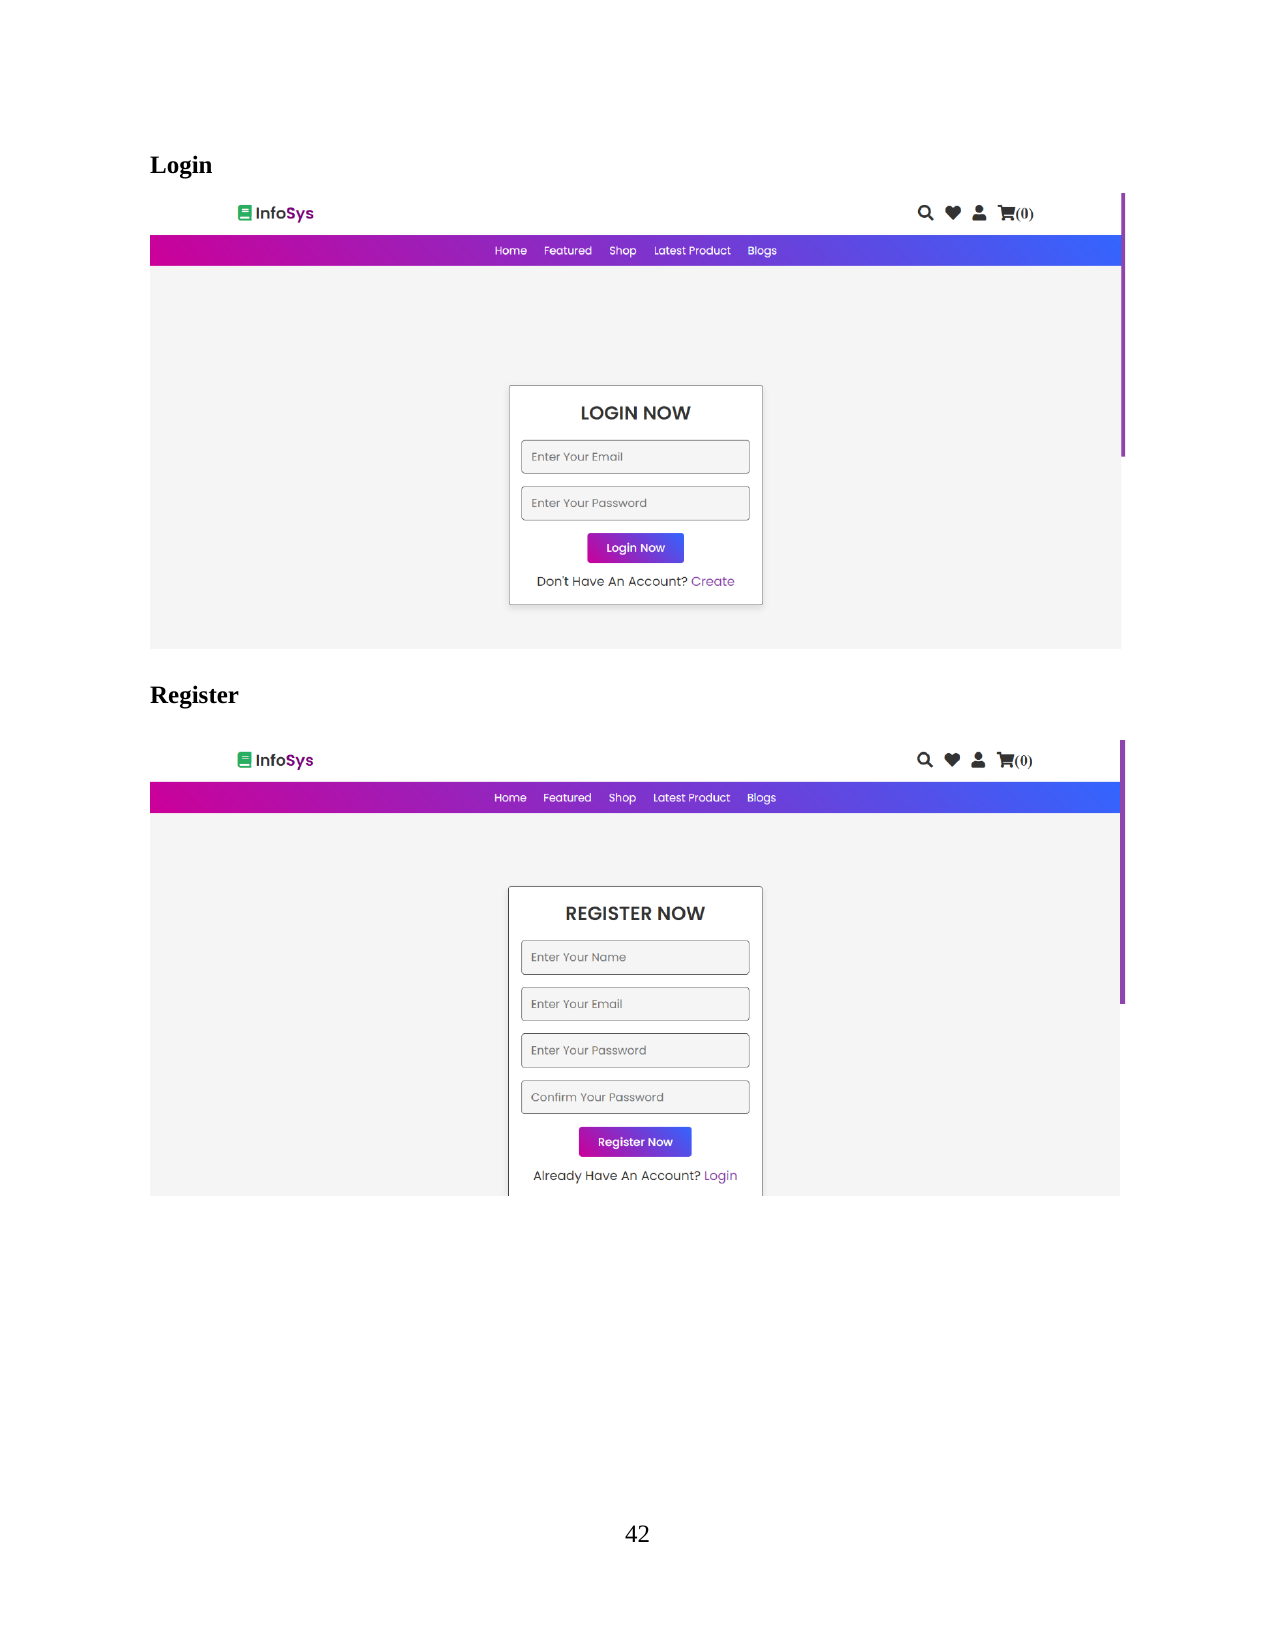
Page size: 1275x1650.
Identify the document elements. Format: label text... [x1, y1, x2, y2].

picture [150, 193, 1125, 649]
text Register [150, 680, 1125, 709]
text Login [150, 150, 1125, 193]
picture [150, 740, 1125, 1196]
